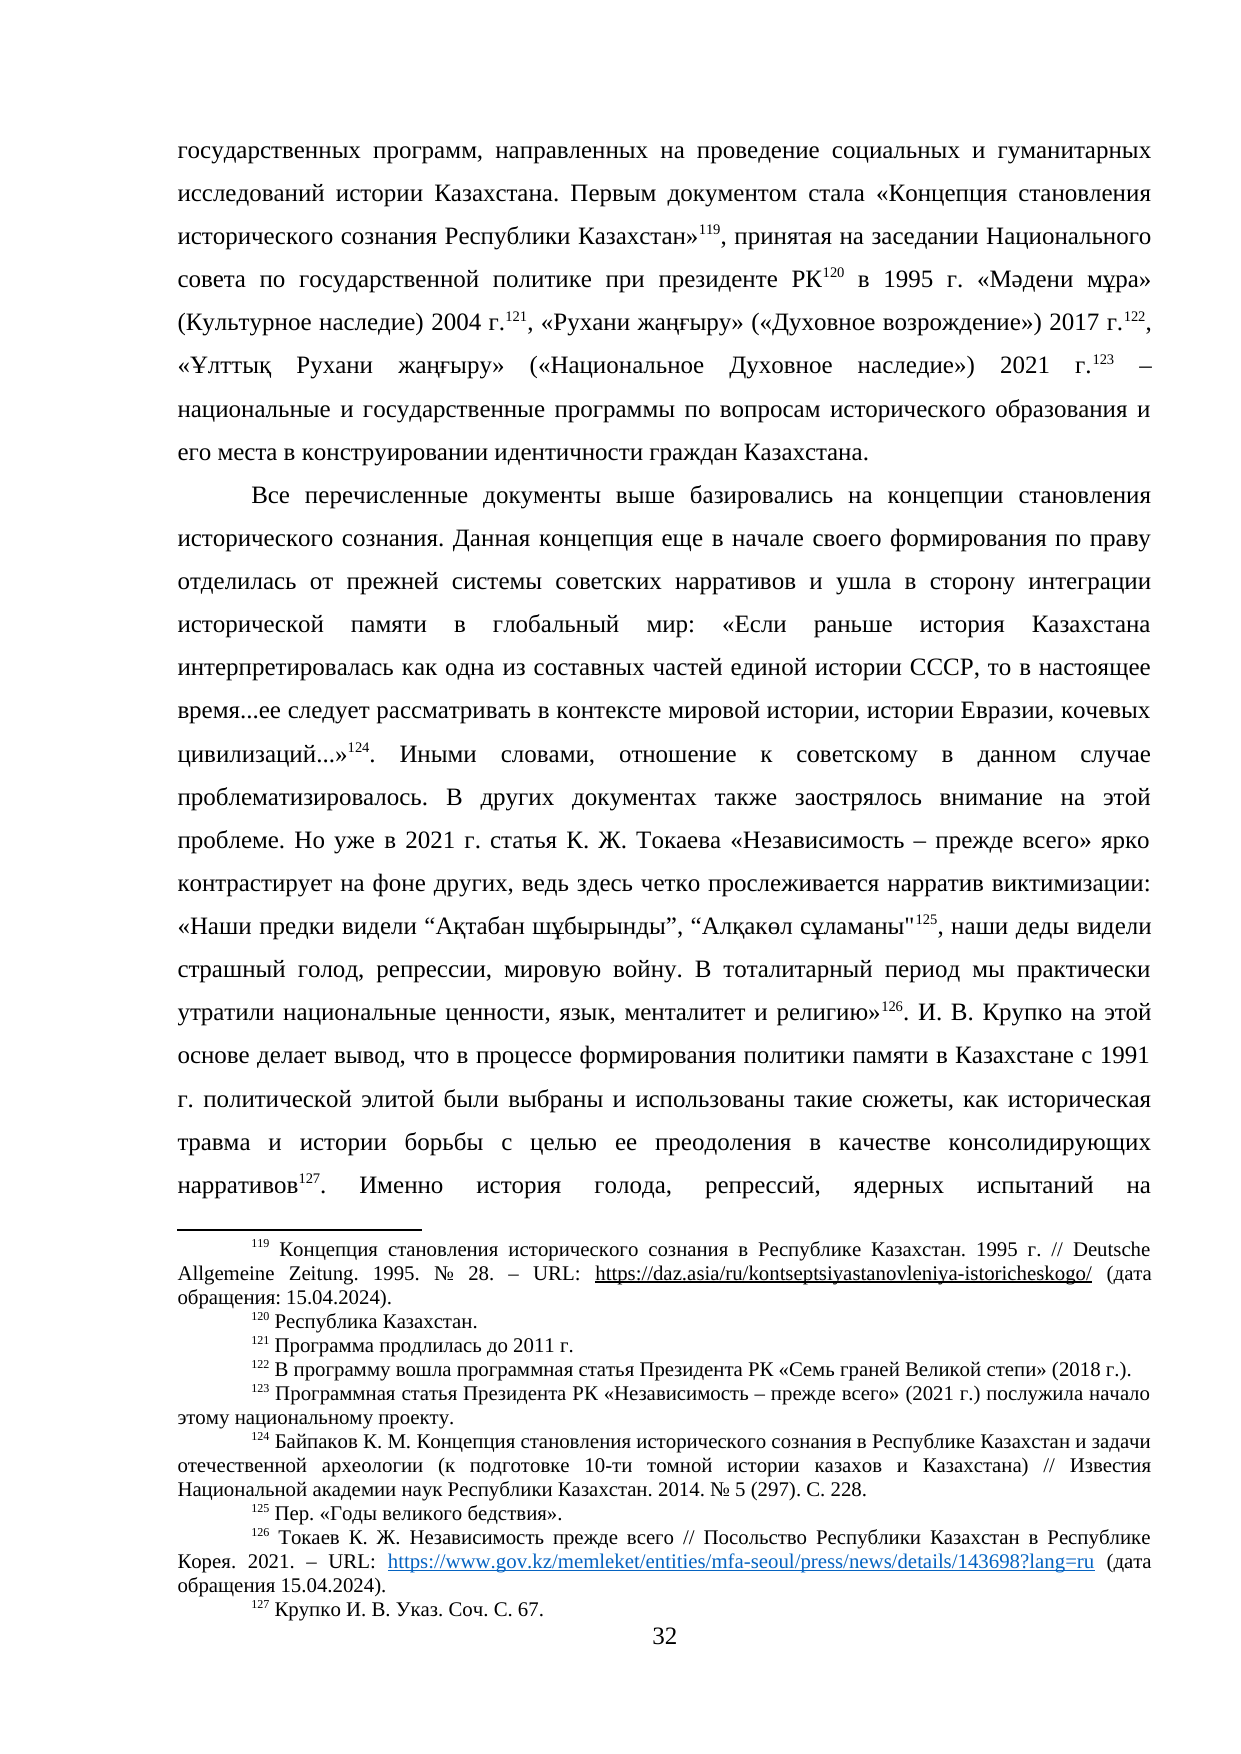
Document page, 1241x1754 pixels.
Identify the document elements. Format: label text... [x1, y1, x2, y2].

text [177, 135, 1152, 466]
text Все перечисленные документы выше базировались на концепции становления исторического сознания. Данная концепция еще в начале своего формирования по праву отделилась от прежней системы советских нарративов и ушла в сторону интеграции исторической памяти в глобальный мир: «Если раньше история Казахстана интерпретировалась как одна из составных частей единой истории СССР, то в настоящее время...ее следует рассматривать в контексте мировой истории, истории Евразии, кочевых цивилизаций...». Иными словами, отношение к советскому в данном случае проблематизировалось. В других документах также заострялось внимание на этой проблеме. Но уже в 2021 г. статья К. Ж. Токаева «Независимость – прежде всего» ярко контрастирует на фоне других, ведь здесь четко прослеживается нарратив виктимизации: «Наши предки видели “Ақтабан шұбырынды”, “Алқакөл сұламаны", наши деды видели страшный голод, репрессии, мировую войну. В тоталитарный период мы практически утратили национальные ценности, язык, менталитет и религию». И. В. Крупко на этой основе делает вывод, что в процессе формирования политики памяти в Казахстане с 1991 г. политической элитой были выбраны и использованы такие сюжеты, как историческая травма и истории борьбы с целью ее преодоления в качестве консолидирующих нарративов. Именно история голода, репрессий, ядерных испытаний на Семипалатинском полигоне стали основополагающими в процессе конструирования новой политики идентичности, которая способствовала формированию механизмов консолидации национального самосознания граждан Казахстана. [177, 480, 1152, 1199]
